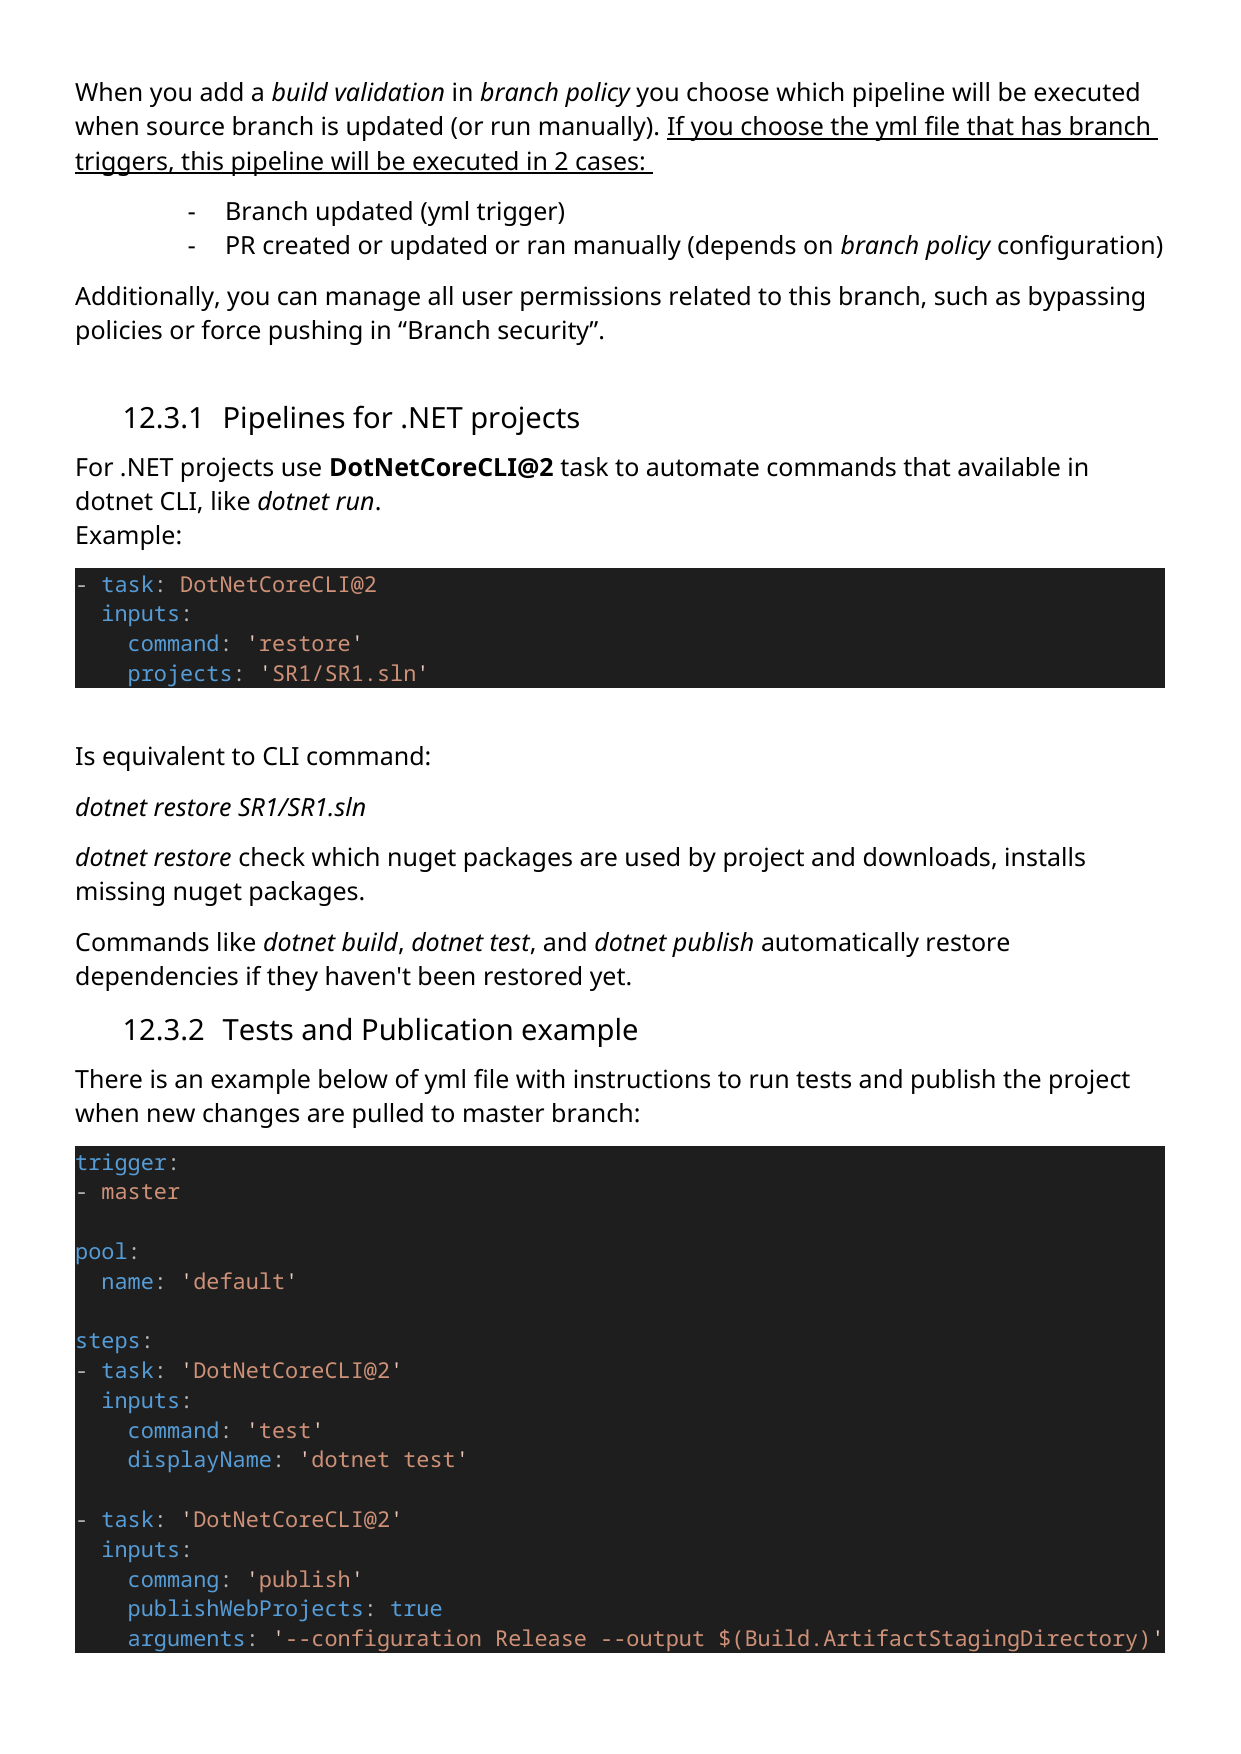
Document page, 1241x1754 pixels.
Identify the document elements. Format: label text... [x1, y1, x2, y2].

text trigger: [75, 1146, 1165, 1176]
text projects: 'SR1/SR1.sln' [75, 658, 1165, 688]
text inputs: [75, 598, 1165, 628]
text - master [75, 1176, 1165, 1206]
text dotnet restore SR1/SR1.sln [75, 789, 1165, 823]
text dotnet restore check which nuget packages are used by project and downloads, installs missing nuget packages. [75, 840, 1165, 908]
subtitle Pipelines for .NET projects [122, 397, 1165, 437]
text - task: 'DotNetCoreCLI@2' [75, 1355, 1165, 1385]
text pool: [75, 1236, 1165, 1266]
list PR created or updated or ran manually (depends on branch policy configuration) [187, 228, 1165, 262]
text - task: 'DotNetCoreCLI@2' [75, 1504, 1165, 1534]
text Is equivalent to CLI command: [75, 738, 1165, 772]
text arguments: '--configuration Release --output $(Build.ArtifactStagingDirectory)' [75, 1623, 1165, 1653]
text inputs: [75, 1385, 1165, 1414]
text commang: 'publish' [75, 1563, 1165, 1593]
text publishWebProjects: true [75, 1593, 1165, 1623]
text - task: DotNetCoreCLI@2 [75, 568, 1165, 598]
text Additionally, you can manage all user permissions related to this branch, such as bypassing policies or force pushing in “Branch security”. [75, 279, 1165, 381]
text When you add a build validation in branch policy you choose which pipeline will be executed when source branch is updated (or run manually). If you choose the yml file that has branch triggers, this pipeline will be executed in 2 cases: [75, 75, 1165, 177]
text There is an example below of yml file with instructions to run tests and publish the project when new changes are pulled to master branch: [75, 1062, 1165, 1130]
text steps: [75, 1325, 1165, 1355]
subtitle Tests and Publication example [122, 1009, 1165, 1049]
text name: 'default' [75, 1266, 1165, 1295]
text Commands like dotnet build, dotnet test, and dotnet publish automatically restore dependencies if they haven't been restored yet. [75, 925, 1165, 993]
text For .NET projects use DotNetCoreCLI@2 task to automate commands that available in dotnet CLI, like dotnet run. Example: [75, 450, 1165, 552]
text inputs: [75, 1534, 1165, 1563]
text displayName: 'dotnet test' [75, 1444, 1165, 1474]
text command: 'test' [75, 1414, 1165, 1444]
text command: 'restore' [75, 628, 1165, 658]
list Branch updated (yml trigger) [187, 194, 1165, 228]
